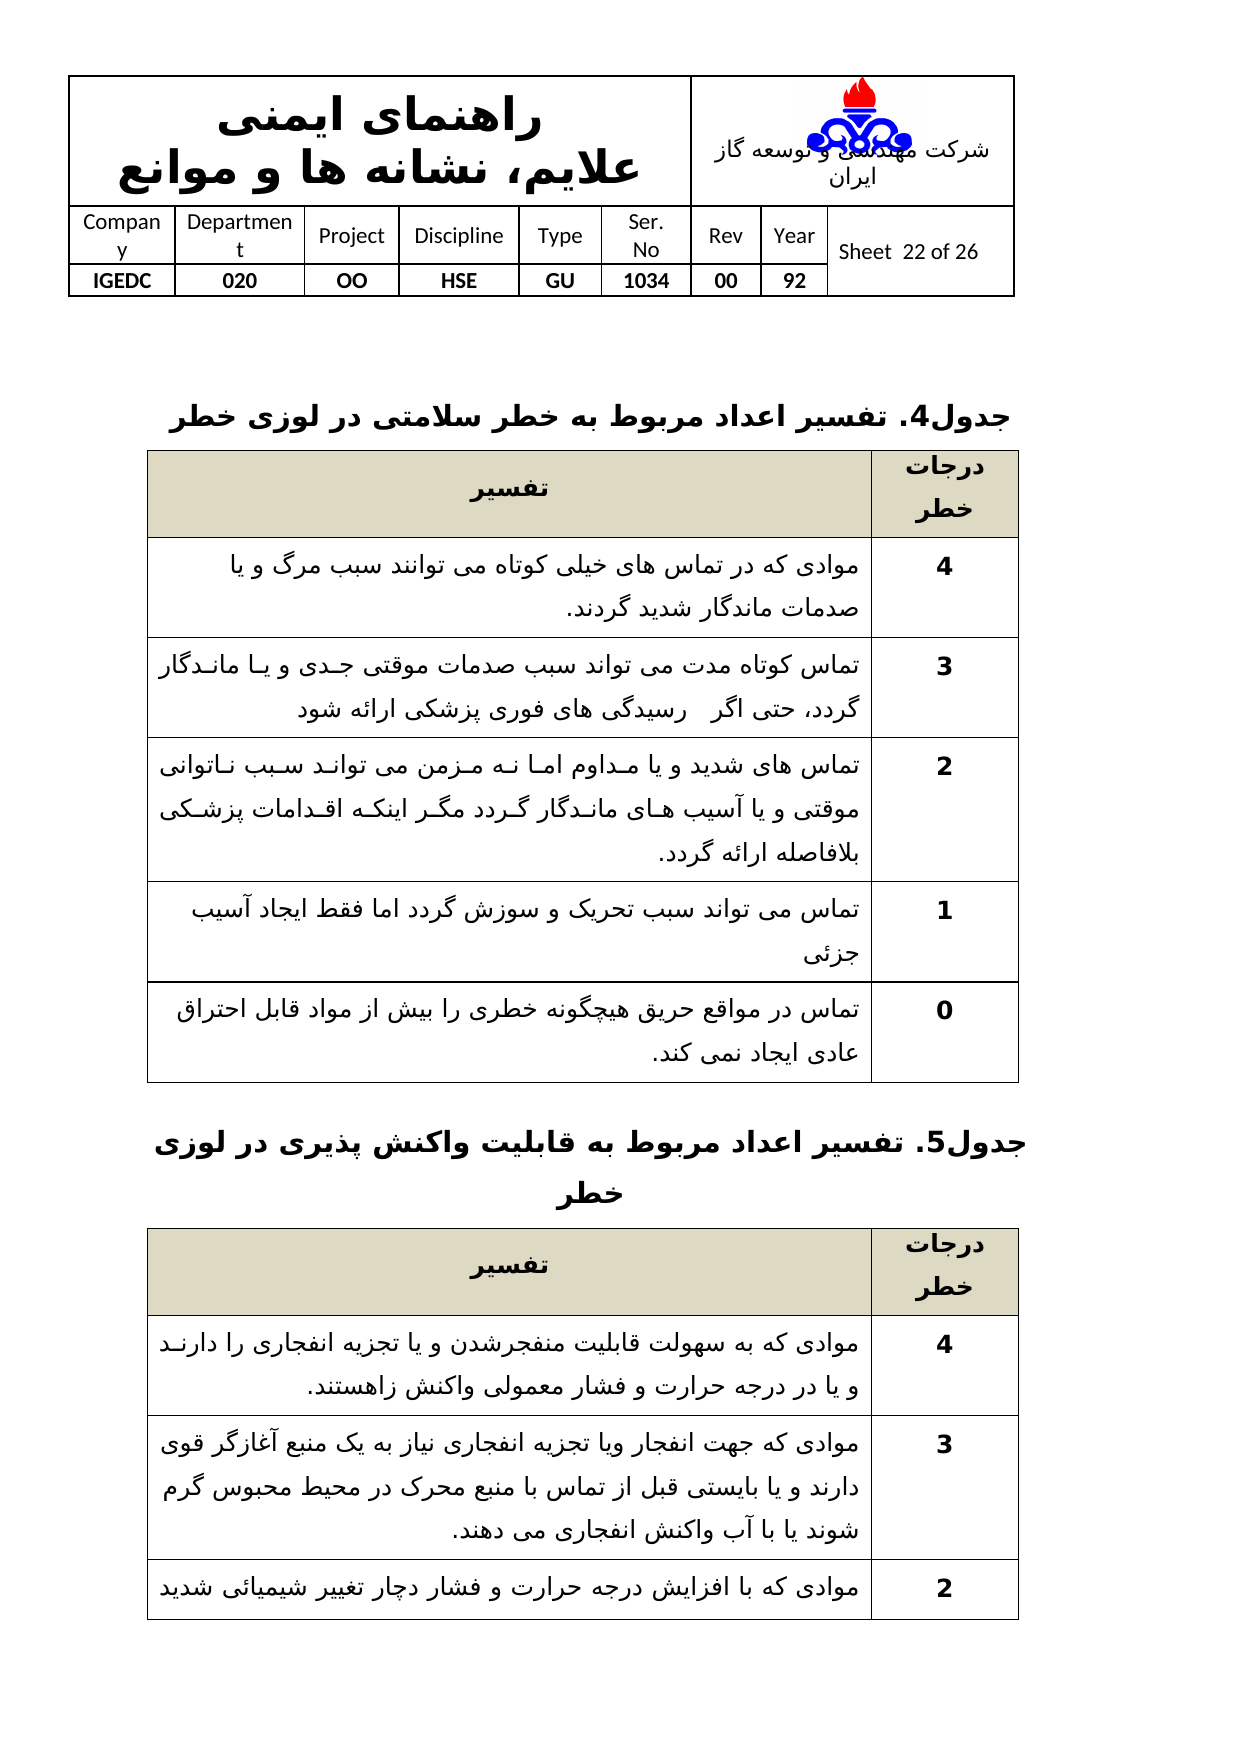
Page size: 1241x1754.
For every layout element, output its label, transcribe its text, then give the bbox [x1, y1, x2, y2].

table_cell موادی که جهت انفجار ویا تجزیه انفجاری نیاز به یک منبع آغازگر قوی دارند و یا بایستی قبل از تماس با منبع محرک در محیط محبوس گرم شوند یا با آب واکنش انفجاری می دهند. [148, 1416, 871, 1559]
table_cell 4 [872, 1316, 1018, 1415]
text جدول4. تفسیر اعداد مربوط به خطر سلامتی در لوزی خطر [118, 348, 1063, 433]
table_cell 3 [872, 638, 1018, 737]
table_cell موادی که در تماس های خیلی کوتاه می توانند سبب مرگ و یا صدمات ماندگار شدید گردند. [148, 538, 871, 637]
table_cell موادی که با افزایش درجه حرارت و فشار دچار تغییر شیمیائی شدید شده، با آب واکنش شدید می دهند یا ممکن است با آب تشکیل مخلوط قابل انفجاردهند. [148, 1560, 871, 1618]
table_header تفسیر [148, 1229, 871, 1315]
table_cell 1 [872, 882, 1018, 981]
text جدول5. تفسیر اعداد مربوط به قابلیت واکنش پذیری در لوزی خطر [118, 1126, 1063, 1211]
table_header درجات خطر [872, 1229, 1018, 1315]
picture [796, 77, 926, 155]
table_cell 4 [872, 538, 1018, 637]
table_cell 2 [872, 738, 1018, 881]
table_cell تماس های شدید و یا مداوم اما نه مزمن می تواند سبب ناتوانی موقتی و یا آسیب های ماندگار گردد مگر اینکه اقدامات پزشکی بلافاصله ارائه گردد. [148, 738, 871, 881]
table_header درجات خطر [872, 451, 1018, 537]
table_header تفسیر [148, 451, 871, 537]
table_cell 2 [872, 1560, 1018, 1618]
table_cell تماس در مواقع حریق هیچگونه خطری را بیش از مواد قابل احتراق عادی ایجاد نمی کند. [148, 983, 871, 1082]
table_cell تماس می تواند سبب تحریک و سوزش گردد اما فقط ایجاد آسیب جزئی [148, 882, 871, 981]
table_cell موادی که به سهولت قابلیت منفجرشدن و یا تجزیه انفجاری را دارند و یا در درجه حرارت و فشار معمولی واکنش زاهستند. [148, 1316, 871, 1415]
table_cell 3 [872, 1416, 1018, 1559]
table_cell تماس کوتاه مدت می تواند سبب صدمات موقتی جدی و یا ماندگار گردد، حتی اگر رسیدگی های فوری پزشکی ارائه شود [148, 638, 871, 737]
table_cell 0 [872, 983, 1018, 1082]
